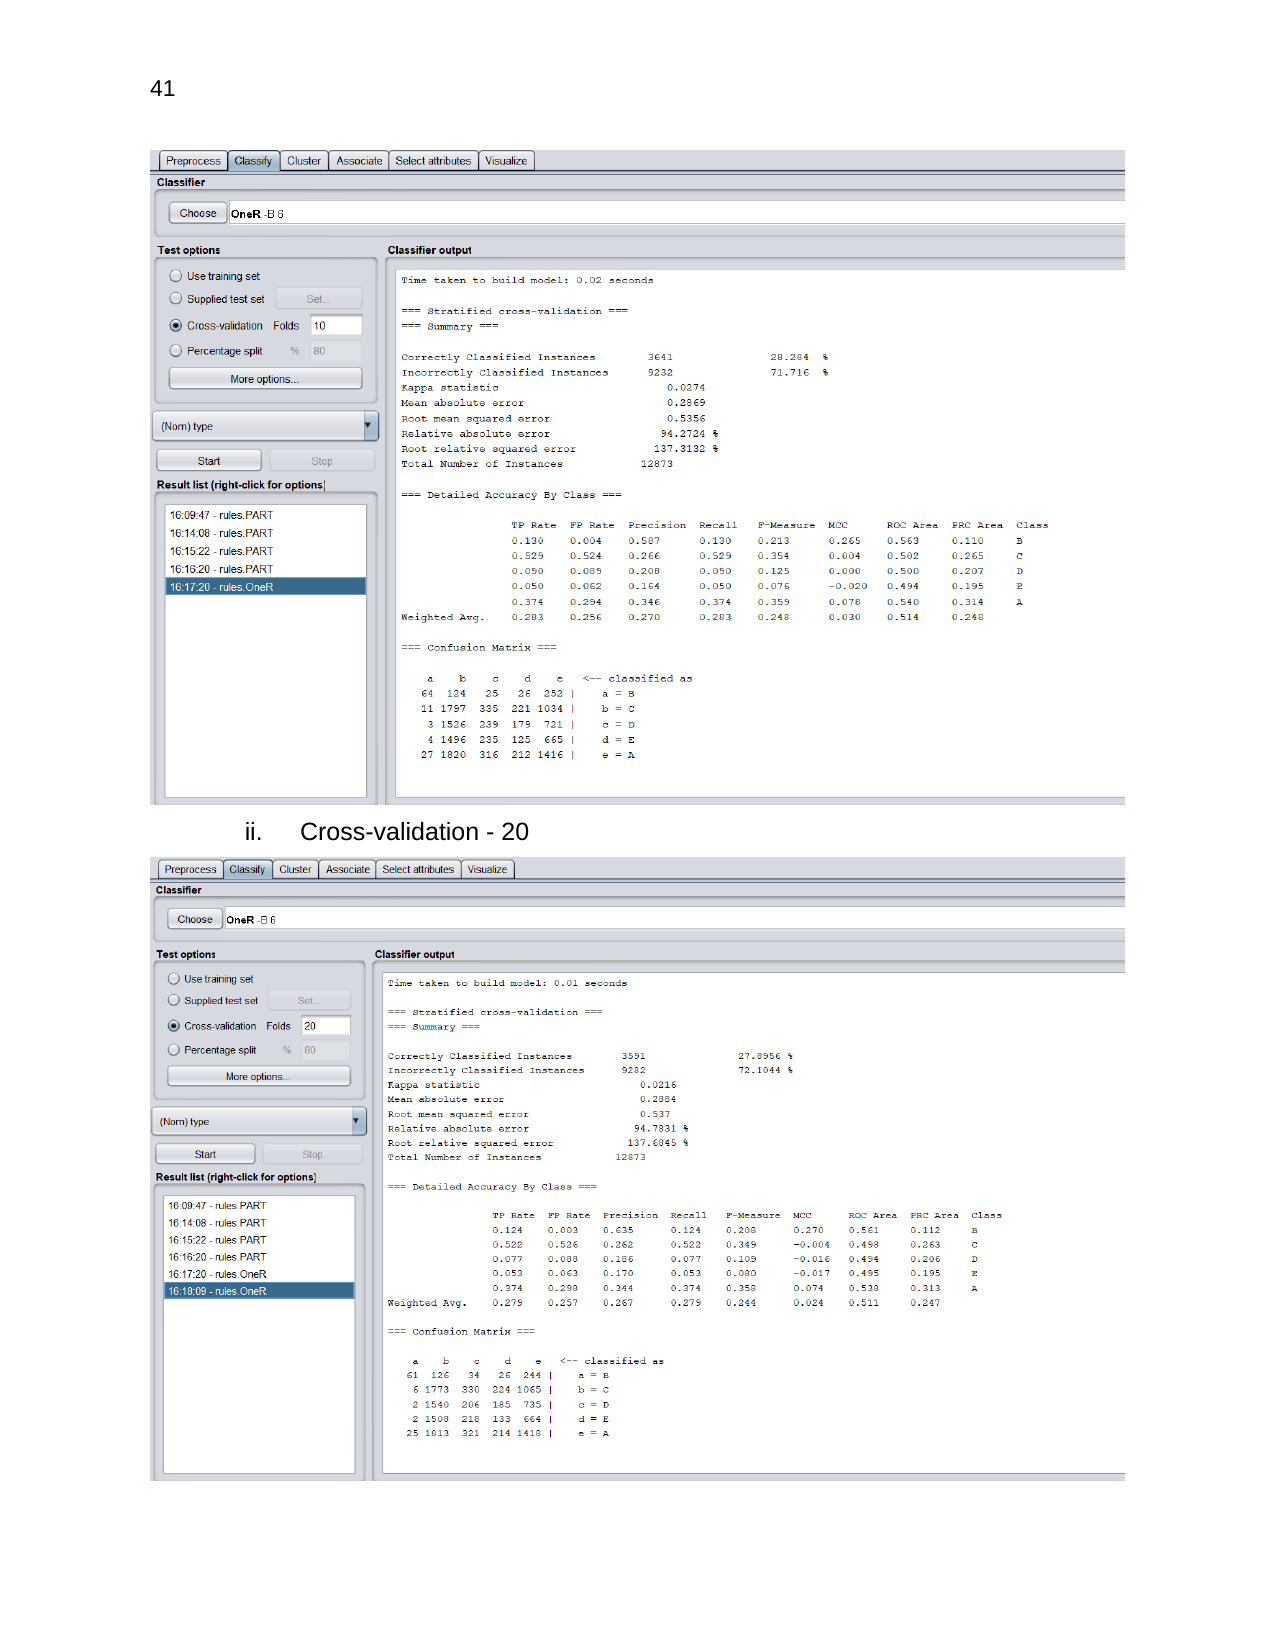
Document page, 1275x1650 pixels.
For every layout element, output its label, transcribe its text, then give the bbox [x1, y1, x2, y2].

list Cross-validation - 20 [262, 817, 1125, 845]
picture [150, 150, 1125, 805]
picture [150, 857, 1125, 1481]
